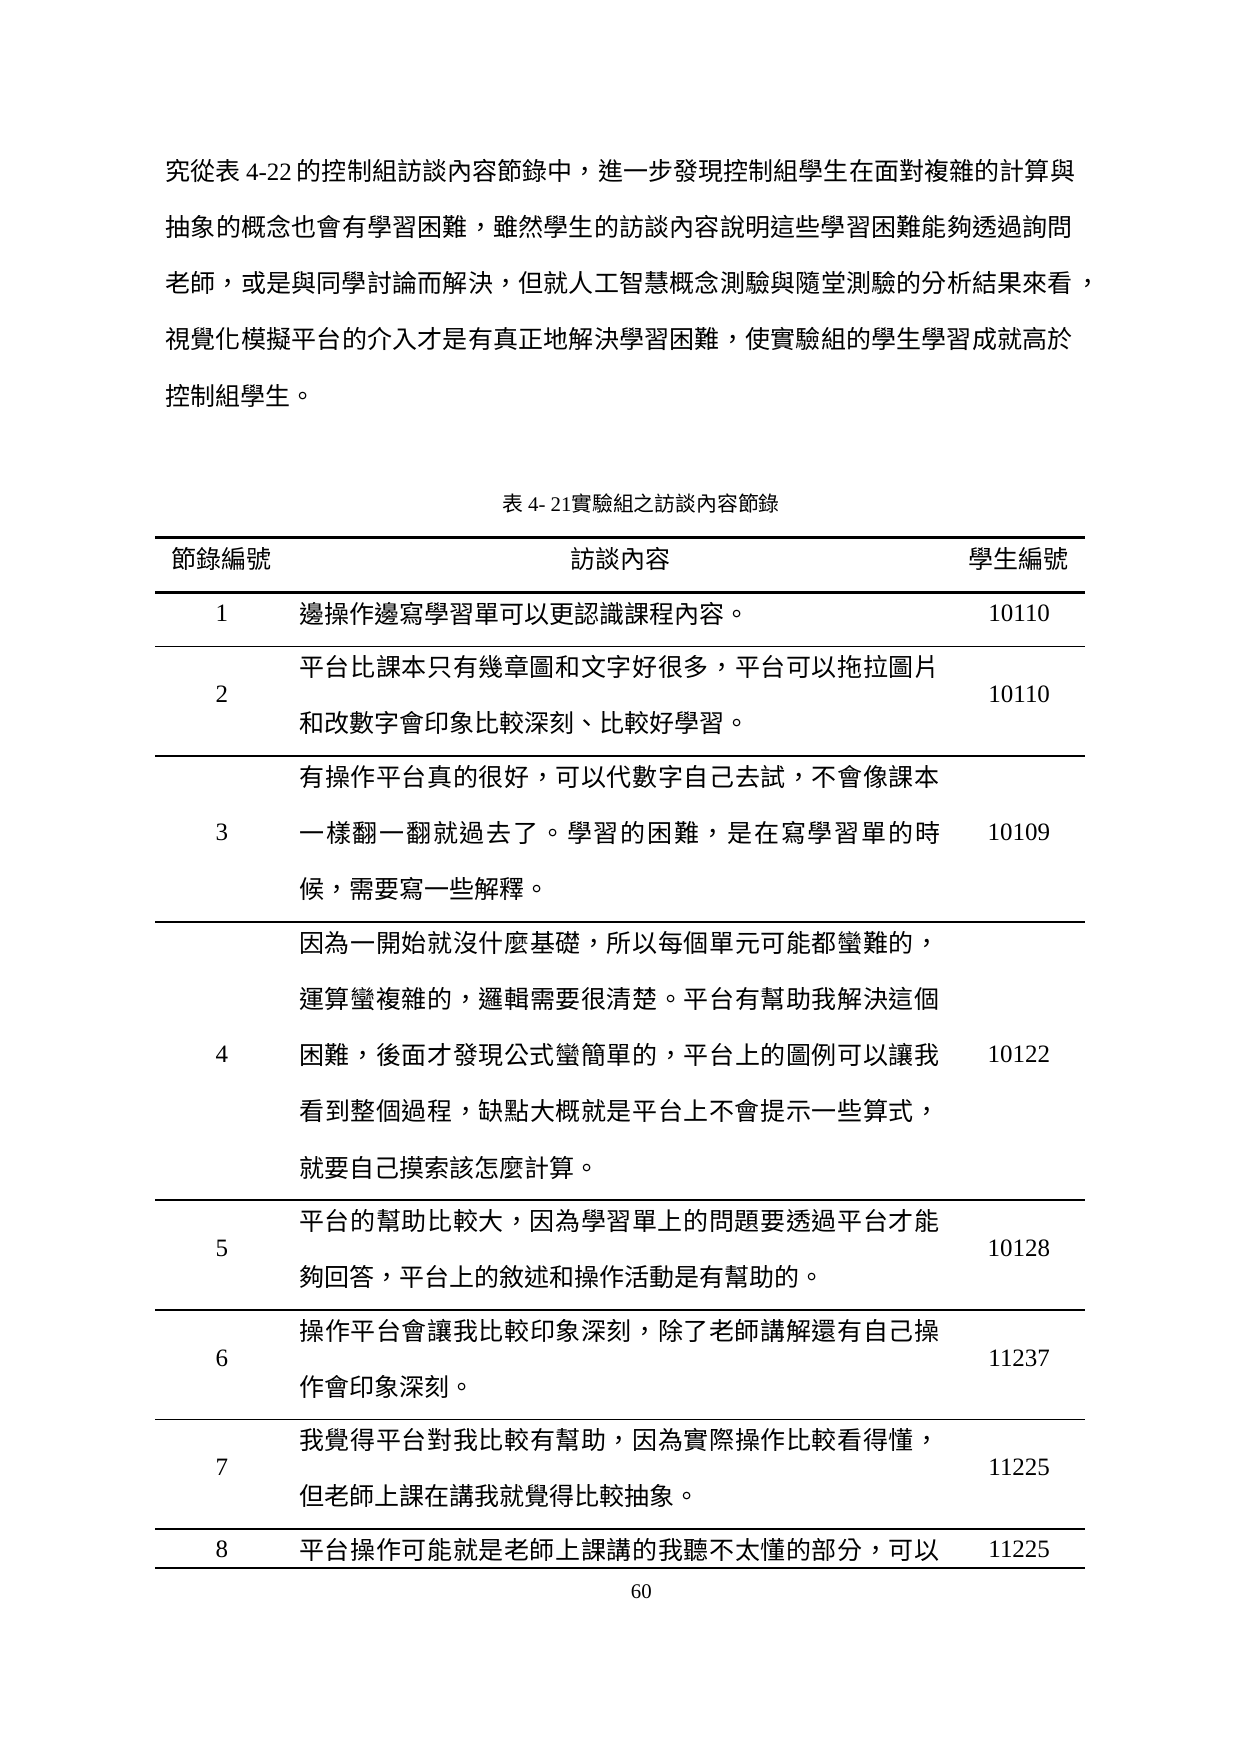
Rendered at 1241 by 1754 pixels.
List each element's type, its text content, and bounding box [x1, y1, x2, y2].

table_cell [288, 1530, 952, 1567]
table_header 訪談內容 [288, 539, 952, 591]
table_cell 我覺得平台對我比較有幫助，因為實際操作比較看得懂，但老師上課在講我就覺得比較抽象。 [288, 1420, 952, 1528]
table_cell 10109 [953, 757, 1085, 921]
table_cell 8 [155, 1530, 288, 1567]
text 表 4- 21實驗組之訪談內容節錄 [165, 483, 1075, 521]
table_header 節錄編號 [155, 539, 288, 591]
table_cell 6 [155, 1311, 288, 1418]
table_cell 10110 [953, 594, 1085, 646]
table_cell 11237 [953, 1311, 1085, 1418]
table_cell 10128 [953, 1201, 1085, 1309]
table_cell 因為一開始就沒什麼基礎，所以每個單元可能都蠻難的，運算蠻複雜的，邏輯需要很清楚。平台有幫助我解決這個困難，後面才發現公式蠻簡單的，平台上的圖例可以讓我看到整個過程，缺點大概就是平台上不會提示一些算式，就要自己摸索該怎麼計算。 [288, 923, 952, 1199]
table_cell 7 [155, 1420, 288, 1528]
table_cell 11225 [953, 1420, 1085, 1528]
table_cell 邊操作邊寫學習單可以更認識課程內容。 [288, 594, 952, 646]
table_cell 有操作平台真的很好，可以代數字自己去試，不會像課本一樣翻一翻就過去了。學習的困難，是在寫學習單的時候，需要寫一些解釋。 [288, 757, 952, 921]
table_cell 11225 [953, 1530, 1085, 1567]
table_cell 平台的幫助比較大，因為學習單上的問題要透過平台才能夠回答，平台上的敘述和操作活動是有幫助的。 [288, 1201, 952, 1309]
table_header 學生編號 [953, 539, 1085, 591]
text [165, 151, 1075, 413]
table_cell 平台比課本只有幾章圖和文字好很多，平台可以拖拉圖片和改數字會印象比較深刻、比較好學習。 [288, 647, 952, 755]
table_cell 3 [155, 757, 288, 921]
table_cell 10122 [953, 923, 1085, 1199]
table_cell 1 [155, 594, 288, 646]
table_cell 4 [155, 923, 288, 1199]
table_cell 5 [155, 1201, 288, 1309]
table_cell 操作平台會讓我比較印象深刻，除了老師講解還有自己操作會印象深刻。 [288, 1311, 952, 1418]
table_cell 10110 [953, 647, 1085, 755]
table_cell 2 [155, 647, 288, 755]
